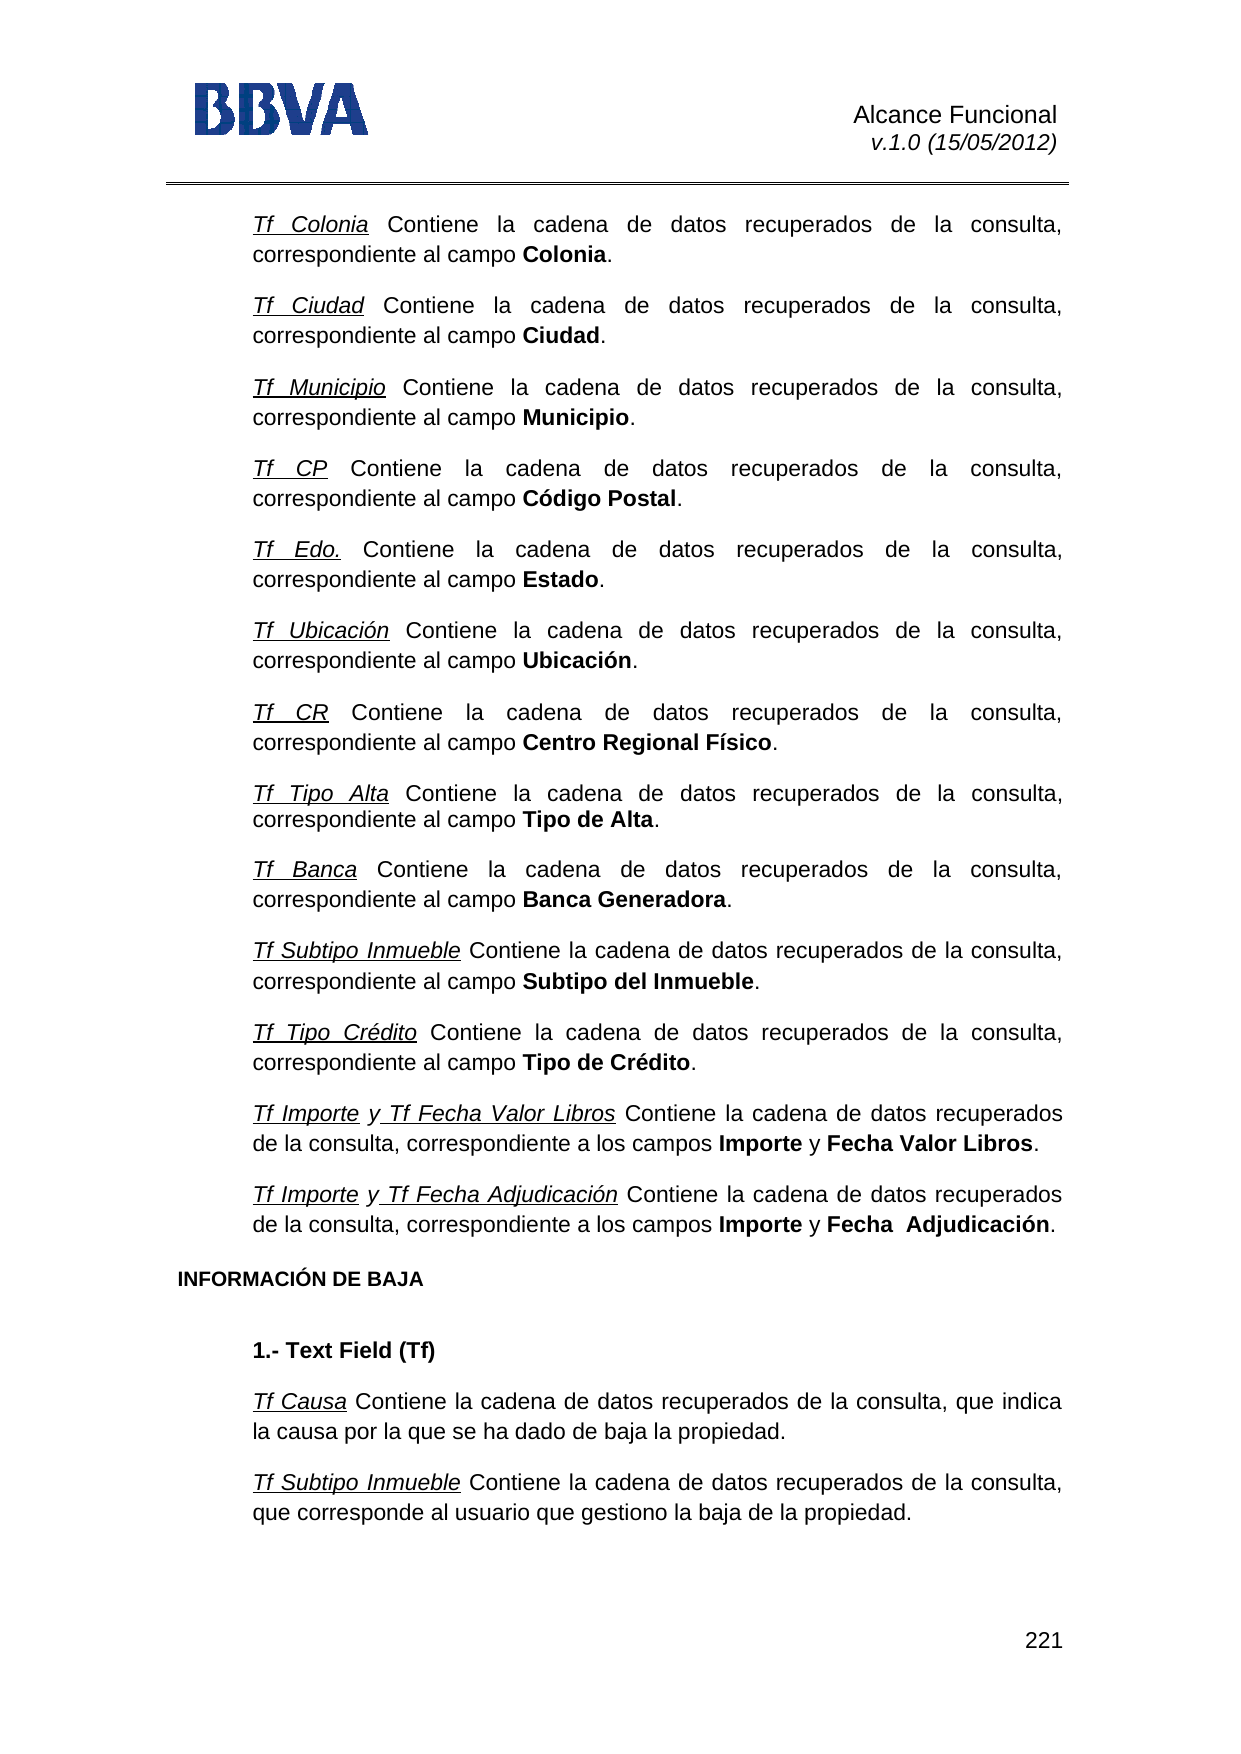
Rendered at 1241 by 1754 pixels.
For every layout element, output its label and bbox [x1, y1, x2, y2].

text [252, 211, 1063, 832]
picture [195, 83, 369, 135]
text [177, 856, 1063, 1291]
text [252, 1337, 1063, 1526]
